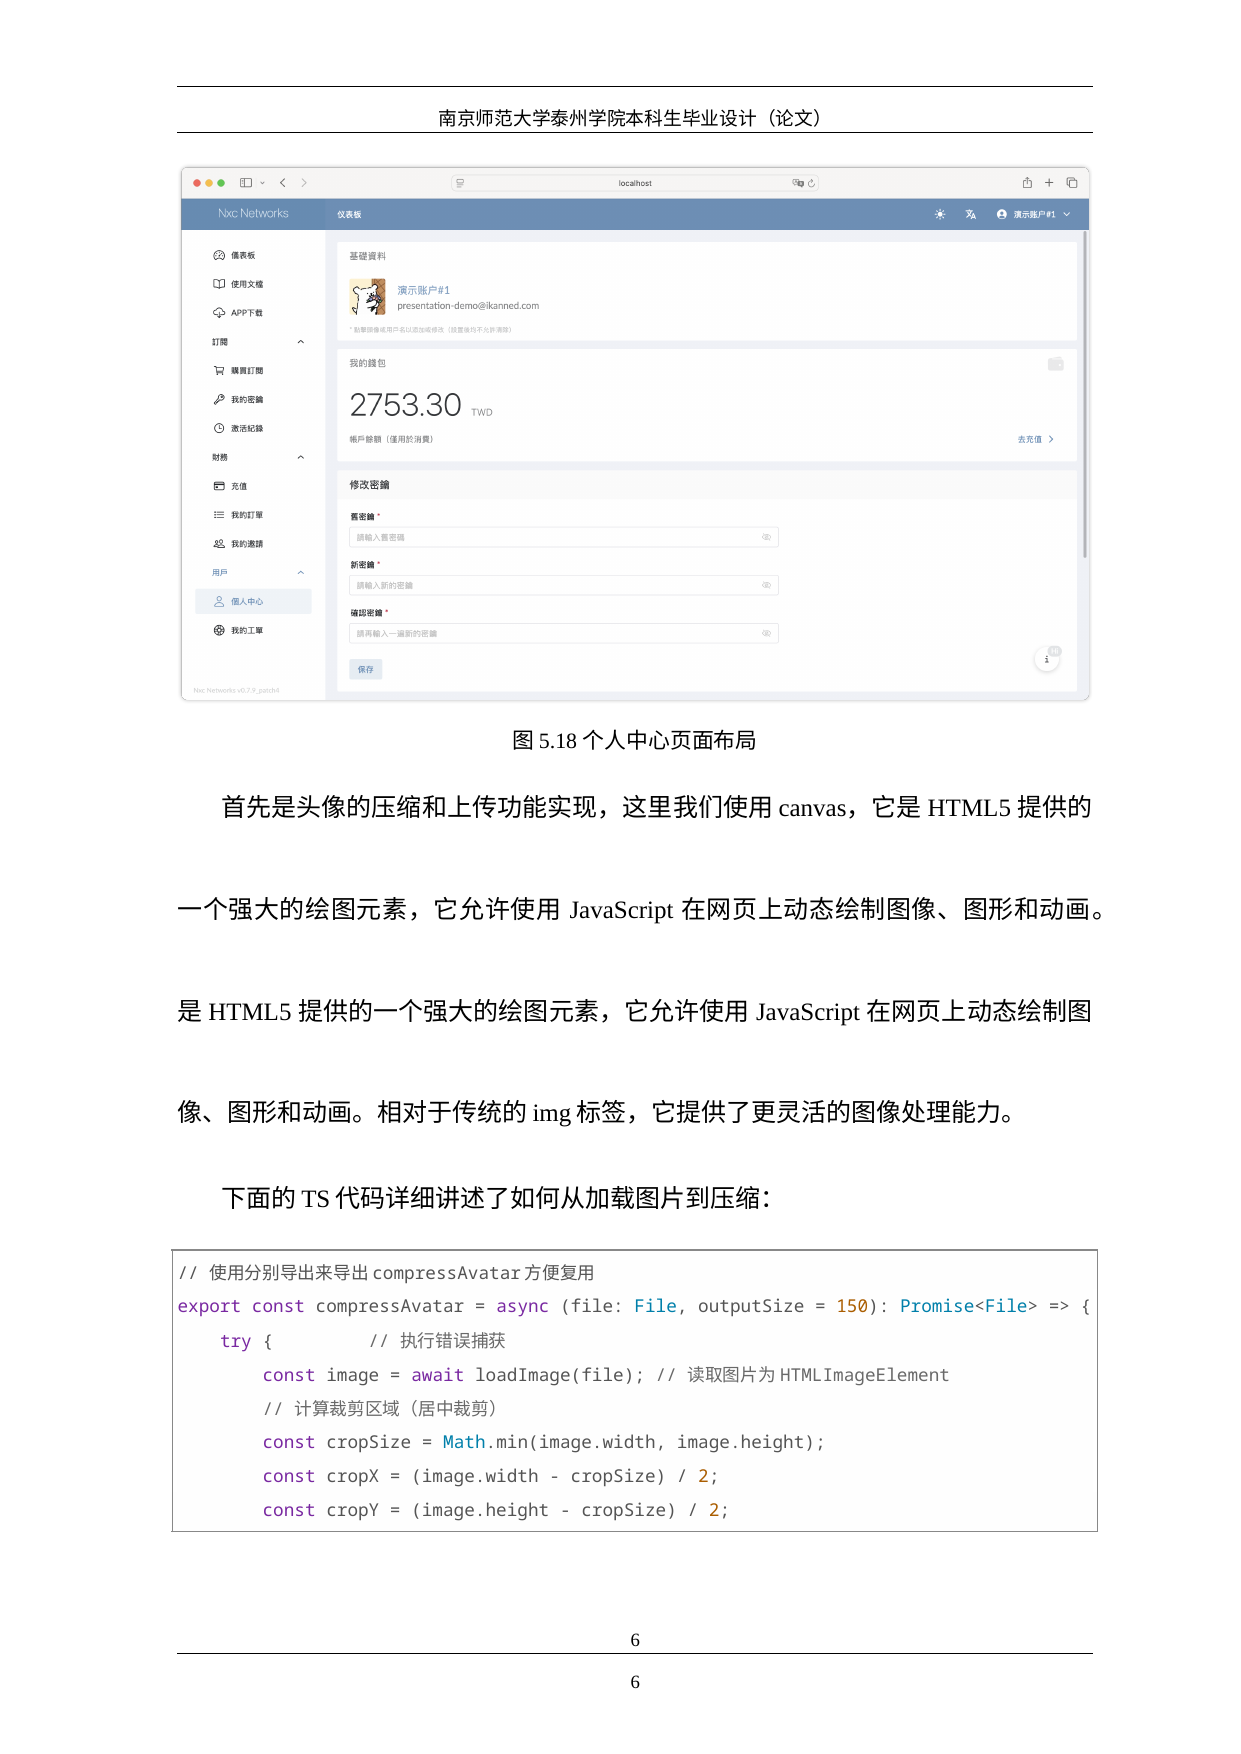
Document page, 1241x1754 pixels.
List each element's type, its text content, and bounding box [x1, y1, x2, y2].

text const cropX = (image.width - cropSize) / 2; [177, 1458, 1093, 1487]
text 图5.18 个人中心页面布局 [177, 722, 1093, 756]
text // 使用分别导出来导出compressAvatar方便复用 [173, 1251, 1097, 1289]
text // 计算裁剪区域（居中裁剪） [177, 1391, 1093, 1424]
picture [177, 163, 1093, 704]
text 首先是头像的压缩和上传功能实现，这里我们使用canvas，它是 HTML5 提供的一个强大的绘图元素，它允许使用 JavaScript 在网页上动态绘制图像、图形和动画。是 HTML5 提供的一个强大的绘图元素，它允许使用 JavaScript 在网页上动态绘制图像、图形和动画。相对于传统的img标签，它提供了更灵活的图像处理能力。 [177, 771, 1093, 1145]
text try { // 执行错误捕获 [177, 1323, 1093, 1357]
text const cropSize = Math.min(image.width, image.height); [177, 1424, 1093, 1458]
text 下面的TS代码详细讲述了如何从加载图片到压缩： [177, 1163, 1093, 1231]
text export const compressAvatar = async (file: File, outputSize = 150): Promise<File> => { [177, 1289, 1093, 1323]
text const cropY = (image.height - cropSize) / 2; [173, 1487, 1097, 1531]
text const image = await loadImage(file); // 读取图片为 HTMLImageElement [177, 1357, 1093, 1391]
